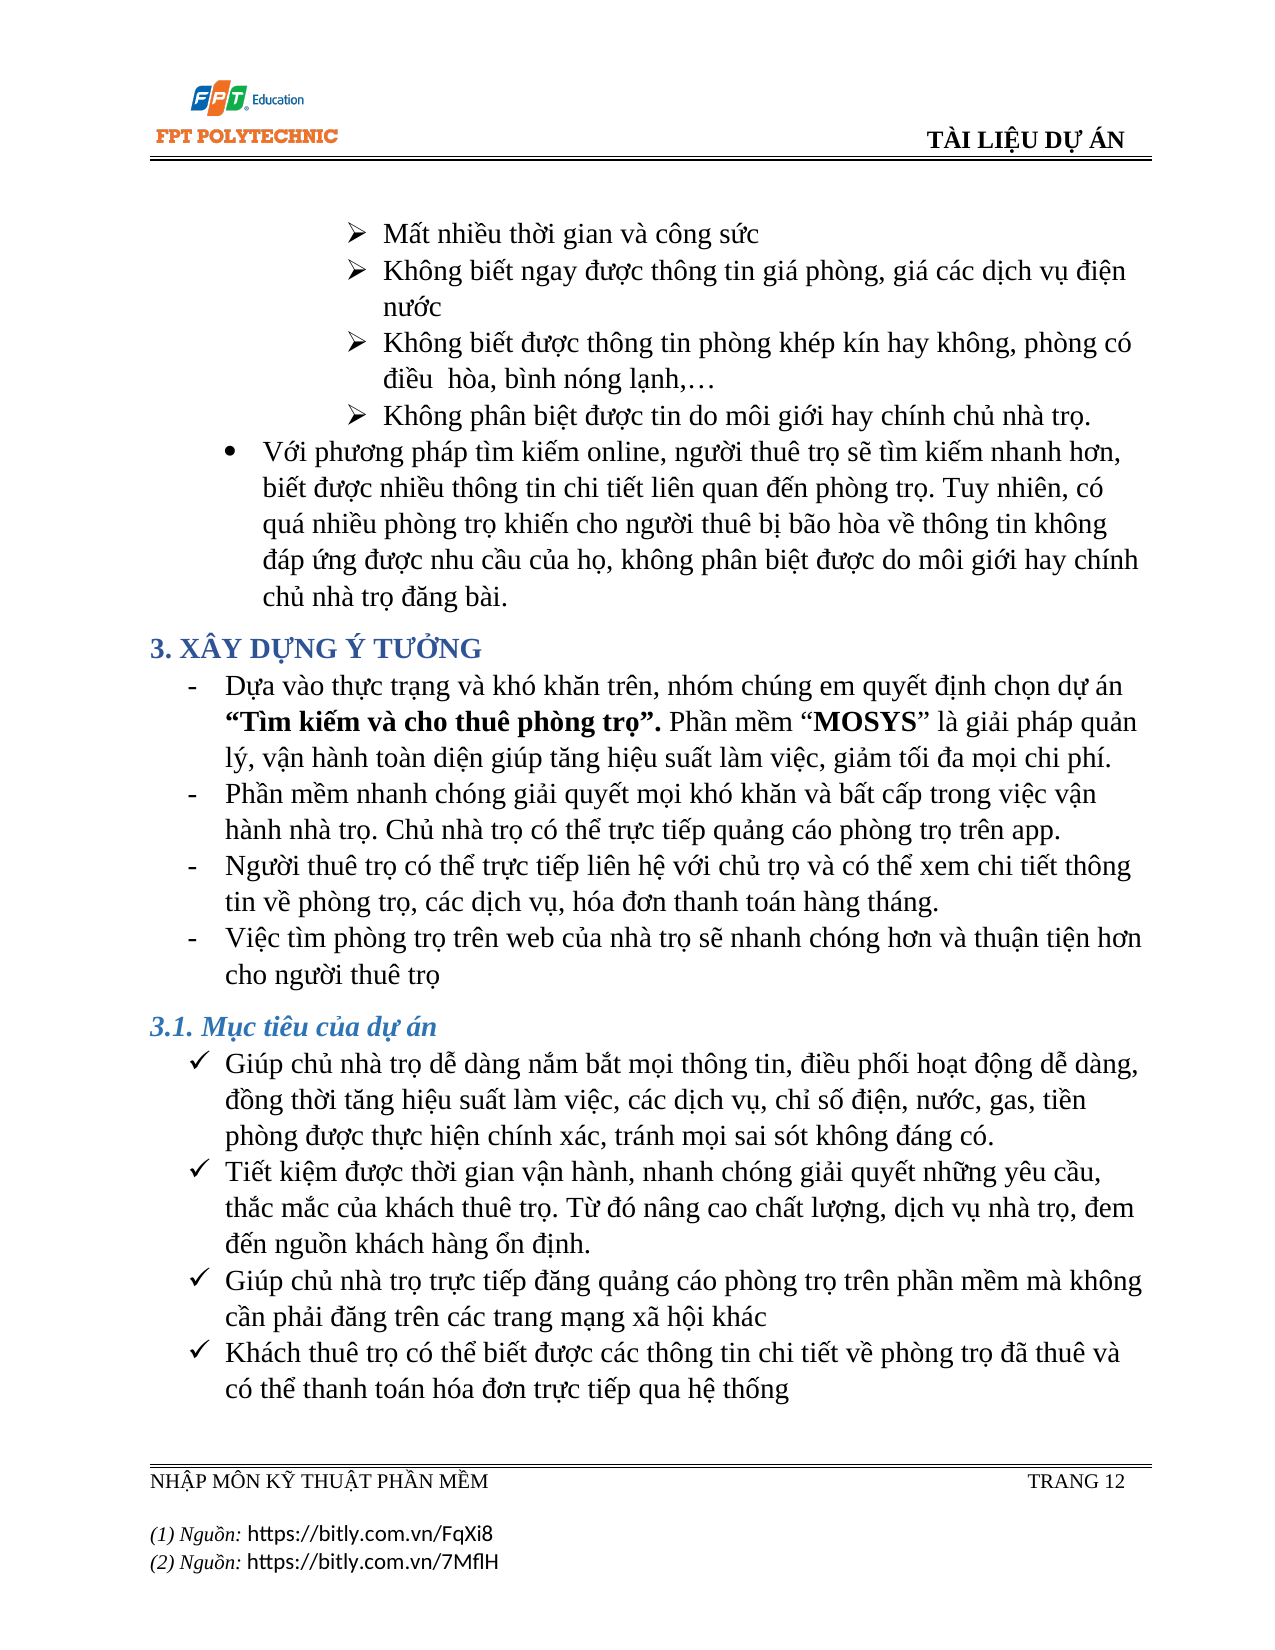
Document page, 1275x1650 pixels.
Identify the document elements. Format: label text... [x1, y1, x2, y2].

list Khách thuê trọ có thể biết được các thông tin chi tiết về phòng trọ đã thuê và có thể thanh toán hóa đơn trực tiếp qua hệ thống [187, 1335, 1152, 1405]
picture [150, 75, 344, 149]
list Phần mềm nhanh chóng giải quyết mọi khó khăn và bất cấp trong việc vận hành nhà trọ. Chủ nhà trọ có thể trực tiếp quảng cáo phòng trọ trên app. [187, 776, 1152, 846]
list Không biết được thông tin phòng khép kín hay không, phòng có điều hòa, bình nóng lạnh,… [345, 325, 1152, 395]
list Giúp chủ nhà trọ trực tiếp đăng quảng cáo phòng trọ trên phần mềm mà không cần phải đăng trên các trang mạng xã hội khác [187, 1263, 1152, 1333]
subtitle 3. XÂY DỰNG Ý TƯỞNG [150, 631, 1152, 665]
subtitle 3.1. Mục tiêu của dự án [150, 1009, 1152, 1043]
list Tiết kiệm được thời gian vận hành, nhanh chóng giải quyết những yêu cầu, thắc mắc của khách thuê trọ. Từ đó nâng cao chất lượng, dịch vụ nhà trọ, đem đến nguồn khách hàng ổn định. [187, 1154, 1152, 1260]
list Việc tìm phòng trọ trên web của nhà trọ sẽ nhanh chóng hơn và thuận tiện hơn cho người thuê trọ [187, 921, 1152, 990]
list Dựa vào thực trạng và khó khăn trên, nhóm chúng em quyết định chọn dự án “Tìm kiếm và cho thuê phòng trọ”. Phần mềm “MOSYS” là giải pháp quản lý, vận hành toàn diện giúp tăng hiệu suất làm việc, giảm tối đa mọi chi phí. [187, 668, 1152, 773]
list Không biết ngay được thông tin giá phòng, giá các dịch vụ điện nước [345, 253, 1152, 323]
list Không phân biệt được tin do môi giới hay chính chủ nhà trọ. [345, 398, 1152, 431]
list Giúp chủ nhà trọ dễ dàng nắm bắt mọi thông tin, điều phối hoạt động dễ dàng, đồng thời tăng hiệu suất làm việc, các dịch vụ, chỉ số điện, nước, gas, tiền phòng được thực hiện chính xác, tránh mọi sai sót không đáng có. [187, 1046, 1152, 1152]
list Người thuê trọ có thể trực tiếp liên hệ với chủ trọ và có thể xem chi tiết thông tin về phòng trọ, các dịch vụ, hóa đơn thanh toán hàng tháng. [187, 848, 1152, 918]
list Với phương pháp tìm kiếm online, người thuê trọ sẽ tìm kiếm nhanh hơn, biết được nhiều thông tin chi tiết liên quan đến phòng trọ. Tuy nhiên, có quá nhiều phòng trọ khiến cho người thuê bị bão hòa về thông tin không đáp ứng được nhu cầu của họ, không phân biệt được do môi giới hay chính chủ nhà trọ đăng bài. [225, 434, 1152, 612]
list Mất nhiều thời gian và công sức [345, 217, 1152, 250]
